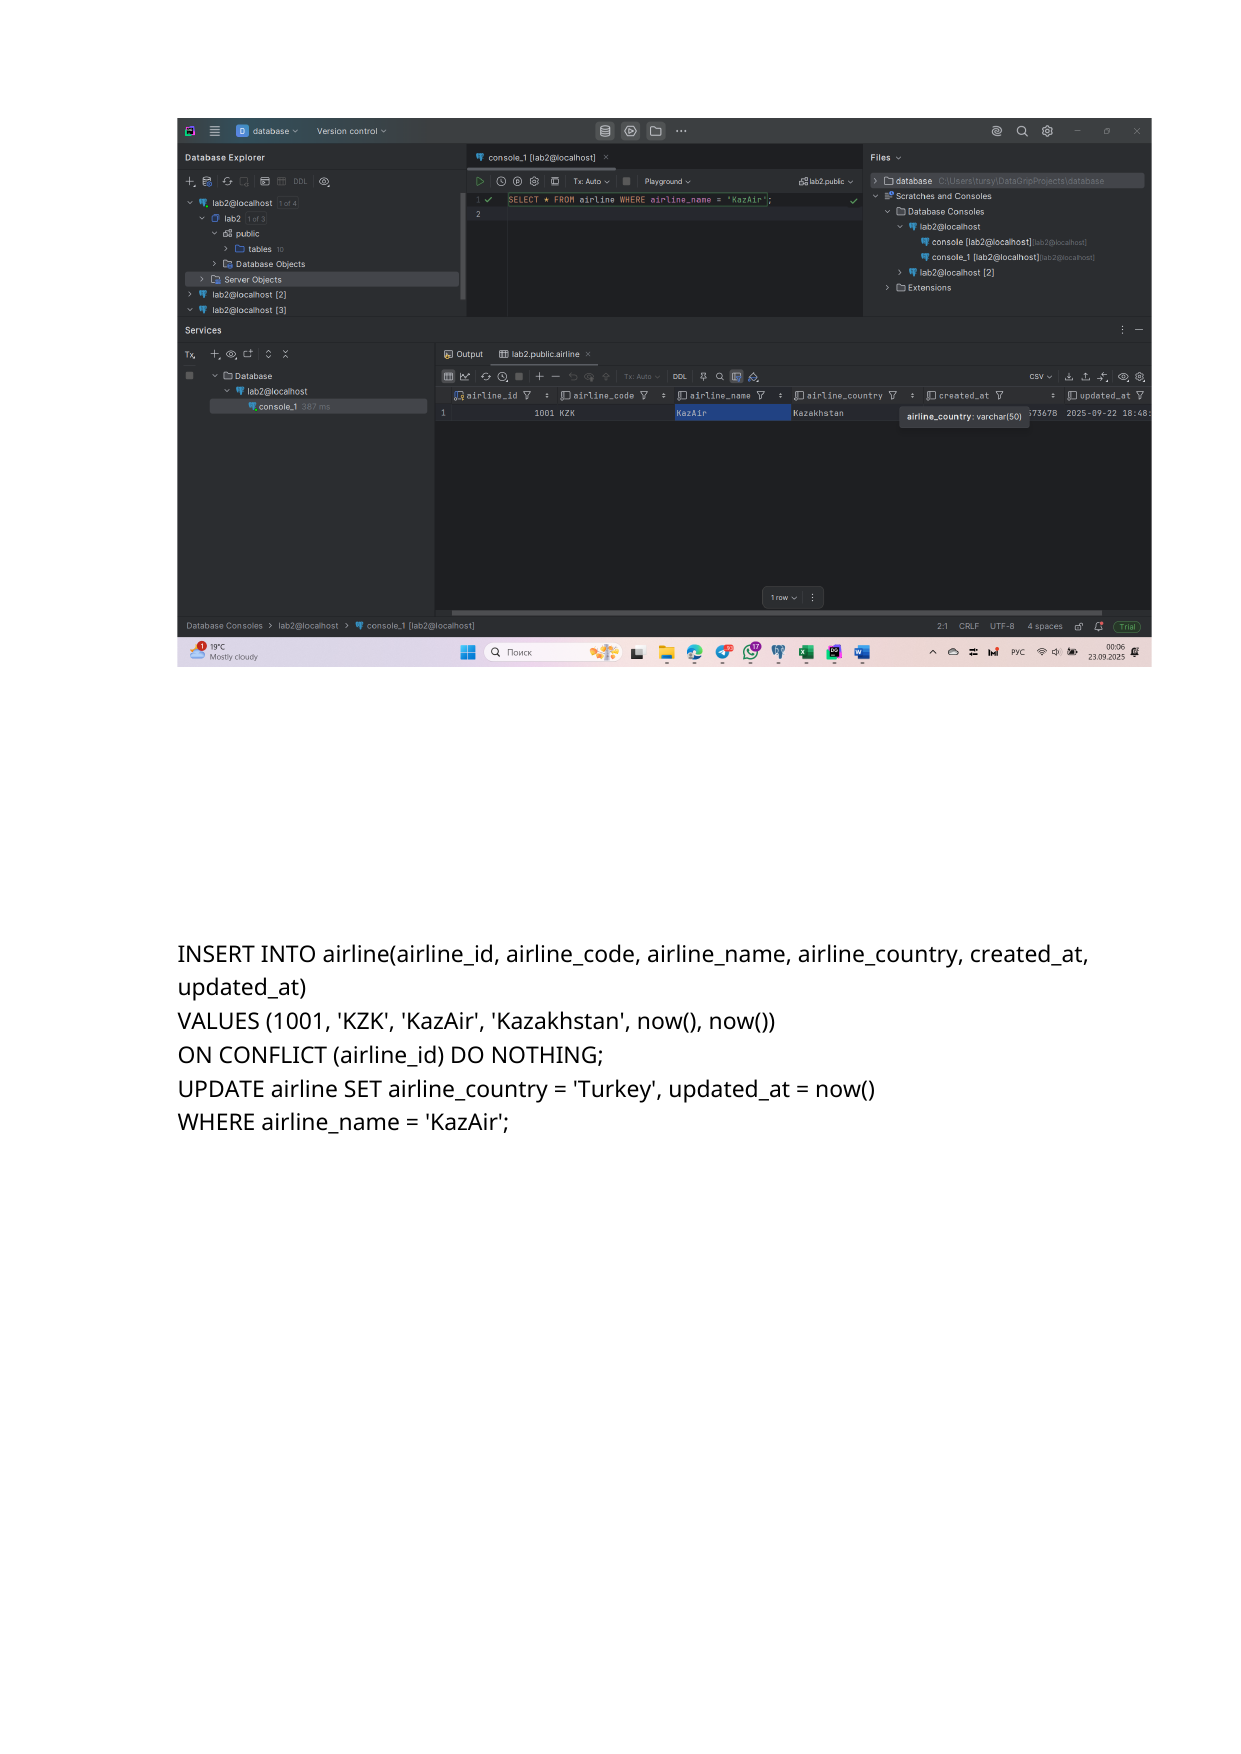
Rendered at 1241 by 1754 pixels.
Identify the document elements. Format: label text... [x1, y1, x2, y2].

picture [177, 118, 1152, 667]
text INSERT INTO airline(airline_id, airline_code, airline_name, airline_country, created_at, updated_at) VALUES (1001, 'KZK', 'KazAir', 'Kazakhstan', now(), now()) ON CONFLICT (airline_id) DO NOTHING; UPDATE airline SET airline_country = 'Turkey', updated_at = now() WHERE airline_name = 'KazAir'; [177, 937, 1152, 1137]
